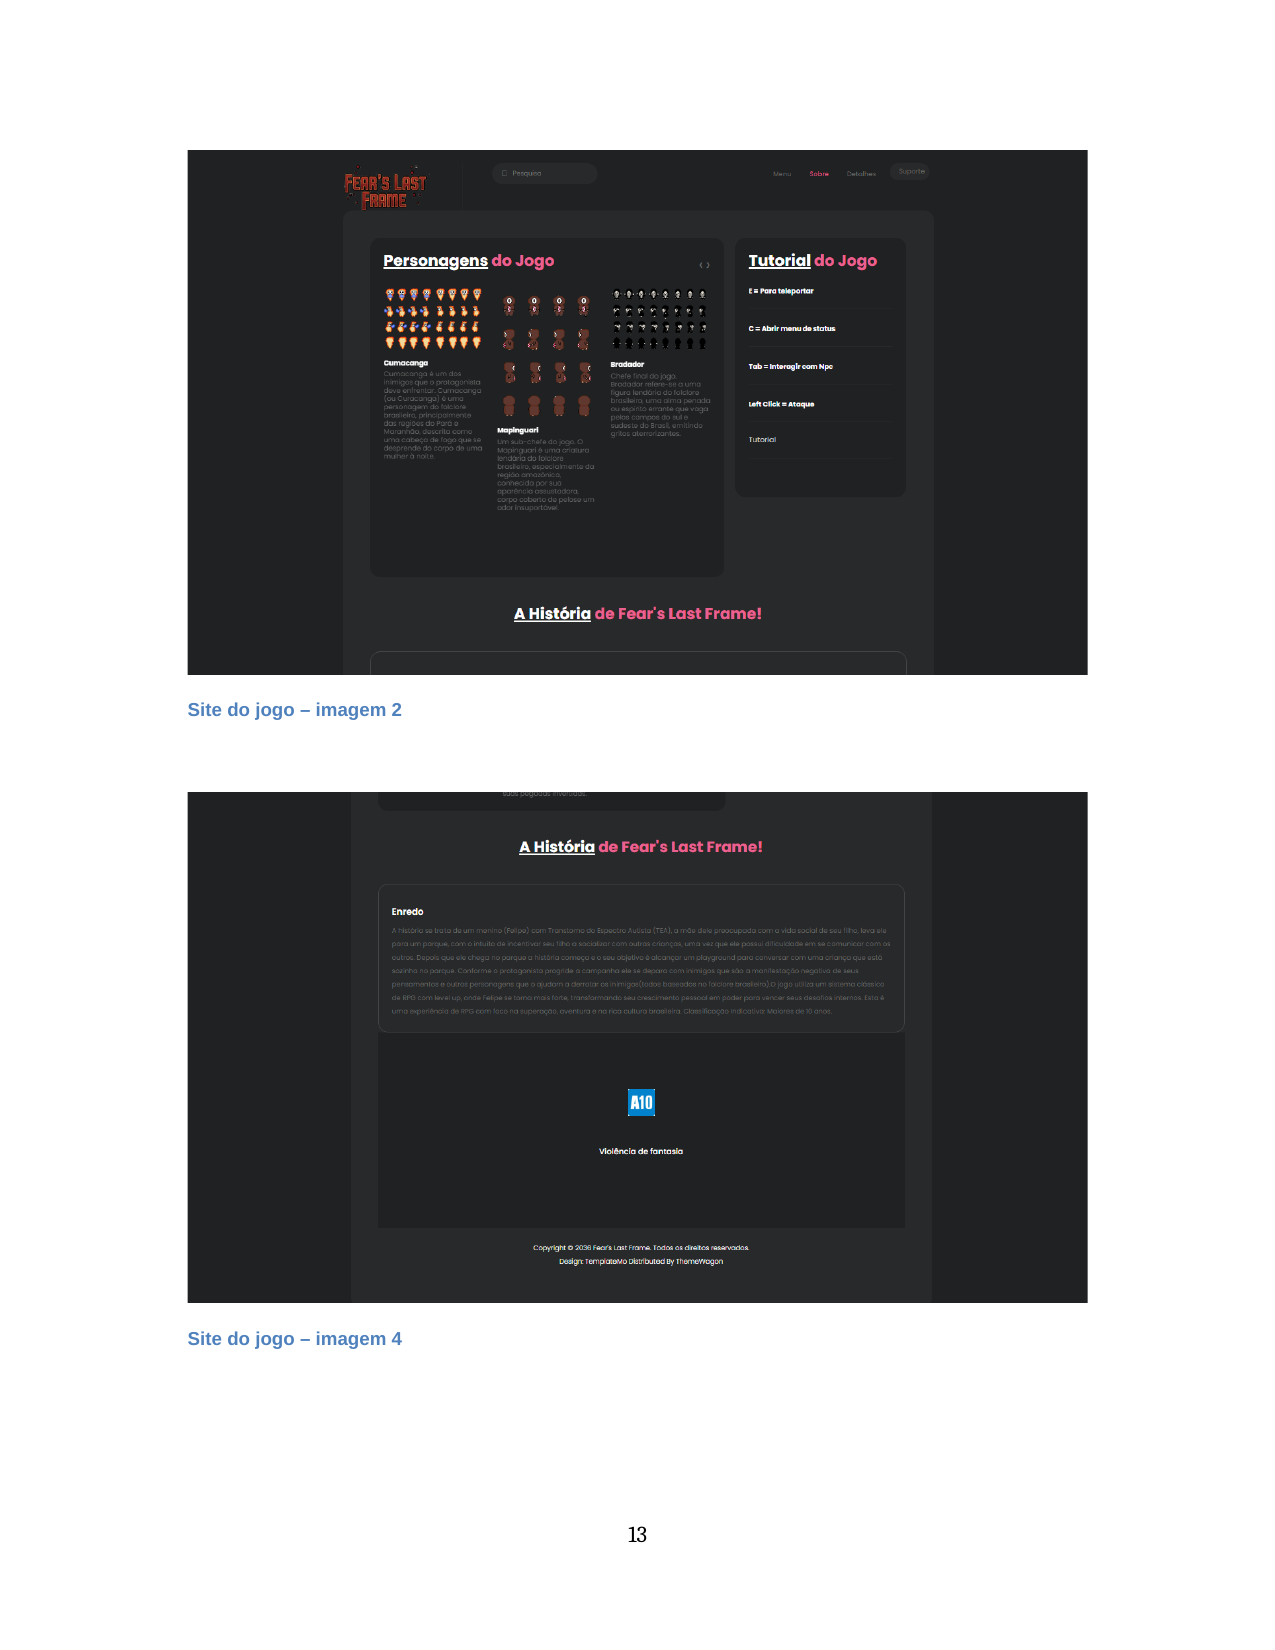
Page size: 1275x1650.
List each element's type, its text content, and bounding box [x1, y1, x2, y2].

text Site do jogo – imagem 4 [187, 1327, 1087, 1349]
text Site do jogo – imagem 2 [187, 699, 1087, 721]
picture [187, 150, 1088, 675]
picture [187, 792, 1088, 1303]
